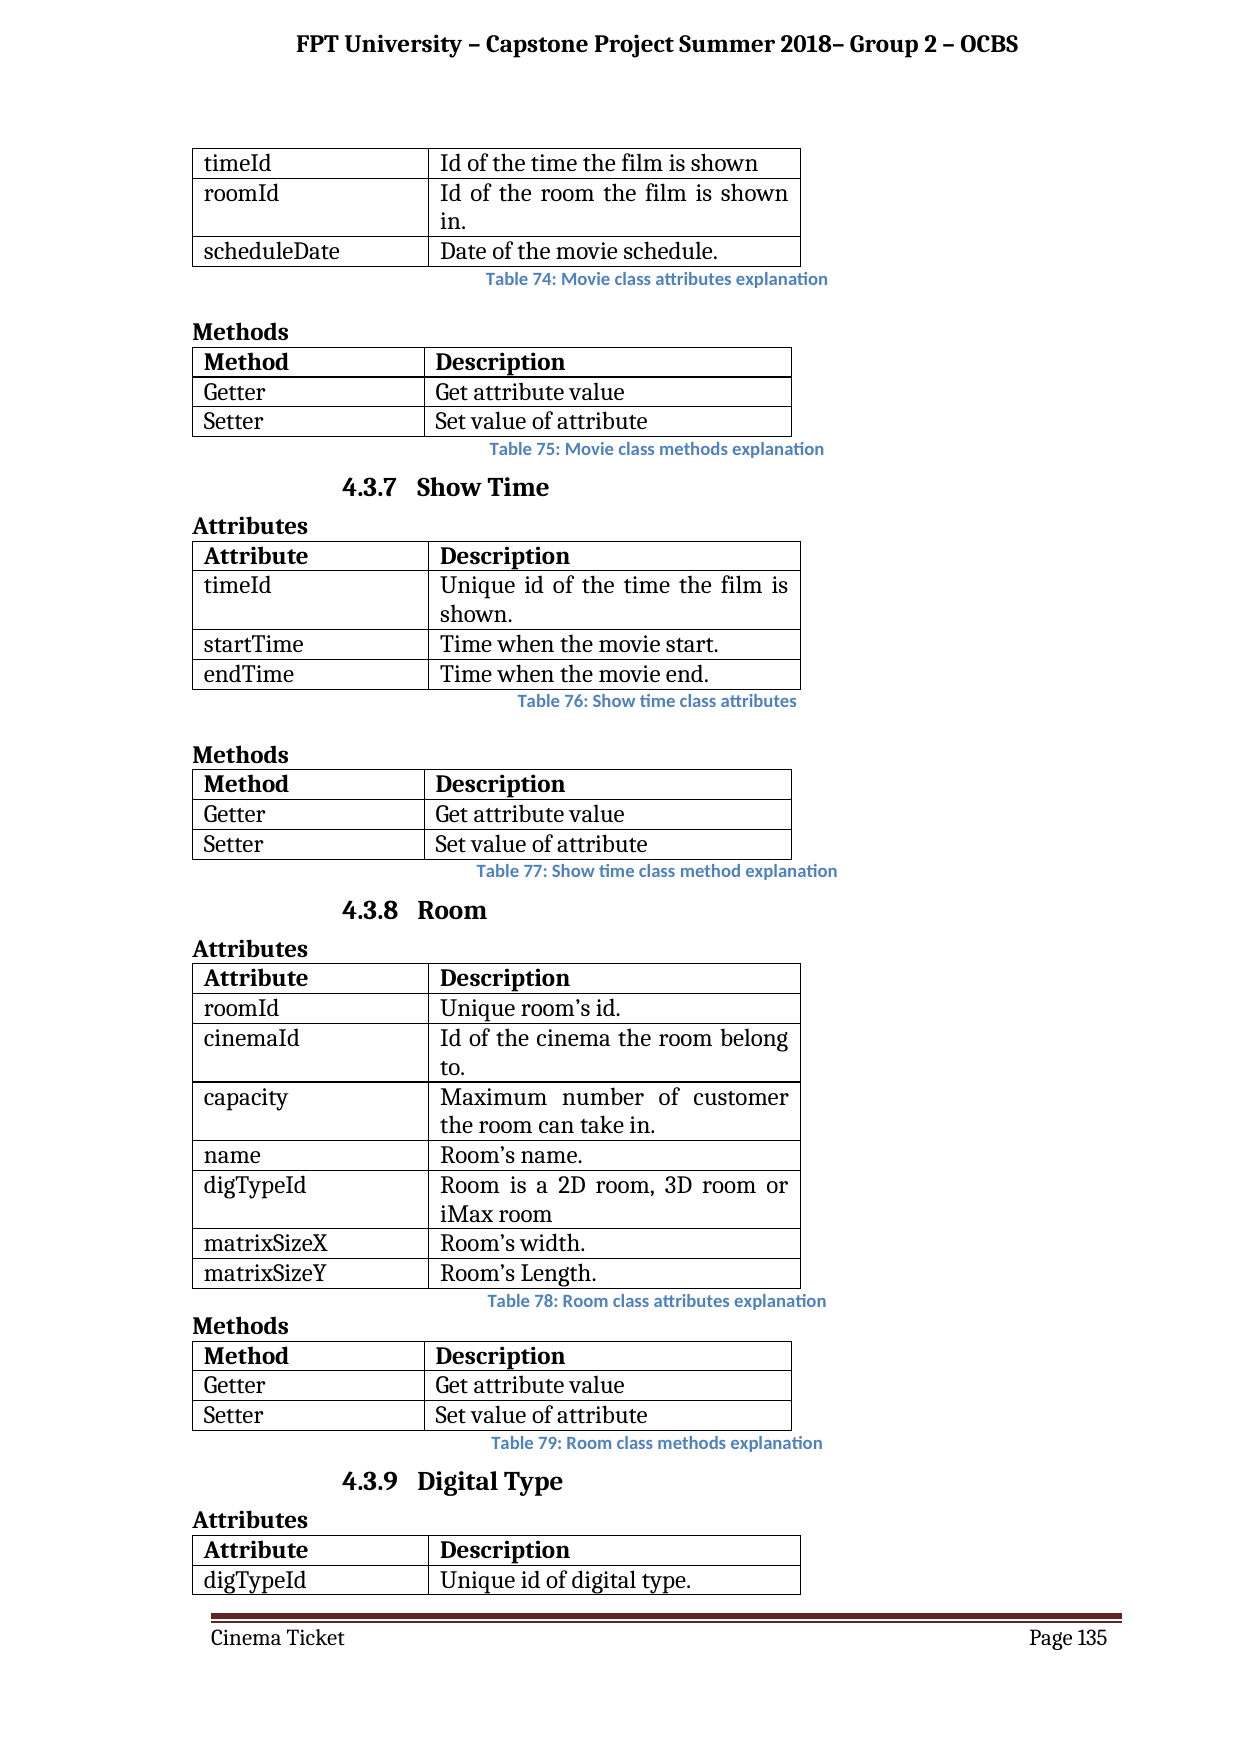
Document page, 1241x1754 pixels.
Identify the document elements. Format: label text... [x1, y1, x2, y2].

text Table : Show time class method explanation [192, 860, 1122, 883]
subtitle Room [342, 895, 1122, 926]
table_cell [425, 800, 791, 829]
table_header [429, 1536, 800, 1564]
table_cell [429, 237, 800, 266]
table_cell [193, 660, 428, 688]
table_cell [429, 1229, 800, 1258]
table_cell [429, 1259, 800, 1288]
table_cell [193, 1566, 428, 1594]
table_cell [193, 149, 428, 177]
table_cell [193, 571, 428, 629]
text Attributes [192, 1506, 1122, 1535]
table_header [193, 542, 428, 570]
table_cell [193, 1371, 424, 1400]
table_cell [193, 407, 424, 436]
text Methods [192, 741, 1122, 769]
text Table : Room class methods explanation [192, 1431, 1122, 1454]
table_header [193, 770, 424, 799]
text Table : Room class attributes explanation [192, 1289, 1122, 1312]
text Methods [192, 318, 1122, 347]
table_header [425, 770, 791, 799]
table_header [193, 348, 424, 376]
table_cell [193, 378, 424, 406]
subtitle Digital Type [342, 1466, 1122, 1498]
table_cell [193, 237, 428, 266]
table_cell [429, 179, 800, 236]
text Table : Movie class methods explanation [192, 437, 1122, 460]
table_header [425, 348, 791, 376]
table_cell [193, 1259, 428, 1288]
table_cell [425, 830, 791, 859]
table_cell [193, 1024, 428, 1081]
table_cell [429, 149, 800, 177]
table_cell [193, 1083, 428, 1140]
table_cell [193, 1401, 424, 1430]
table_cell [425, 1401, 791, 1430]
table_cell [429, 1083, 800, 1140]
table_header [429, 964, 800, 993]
text Methods [192, 1312, 1122, 1341]
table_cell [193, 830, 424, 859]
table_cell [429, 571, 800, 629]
subtitle Show Time [342, 472, 1122, 503]
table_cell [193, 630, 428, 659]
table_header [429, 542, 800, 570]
text Attributes [192, 934, 1122, 963]
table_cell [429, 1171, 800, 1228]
text Table : Movie class attributes explanation [192, 267, 1122, 290]
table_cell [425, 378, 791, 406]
text Attributes [192, 512, 1122, 541]
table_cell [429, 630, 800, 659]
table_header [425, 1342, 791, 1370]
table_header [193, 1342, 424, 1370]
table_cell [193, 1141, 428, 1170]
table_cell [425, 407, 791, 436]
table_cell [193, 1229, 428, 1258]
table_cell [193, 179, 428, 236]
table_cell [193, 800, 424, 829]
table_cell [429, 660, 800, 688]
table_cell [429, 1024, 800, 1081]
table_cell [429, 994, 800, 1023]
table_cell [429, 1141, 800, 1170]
text Table : Show time class attributes [192, 689, 1122, 712]
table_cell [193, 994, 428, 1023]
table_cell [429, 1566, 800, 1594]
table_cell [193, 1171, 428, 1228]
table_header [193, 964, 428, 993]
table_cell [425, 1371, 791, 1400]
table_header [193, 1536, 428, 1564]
